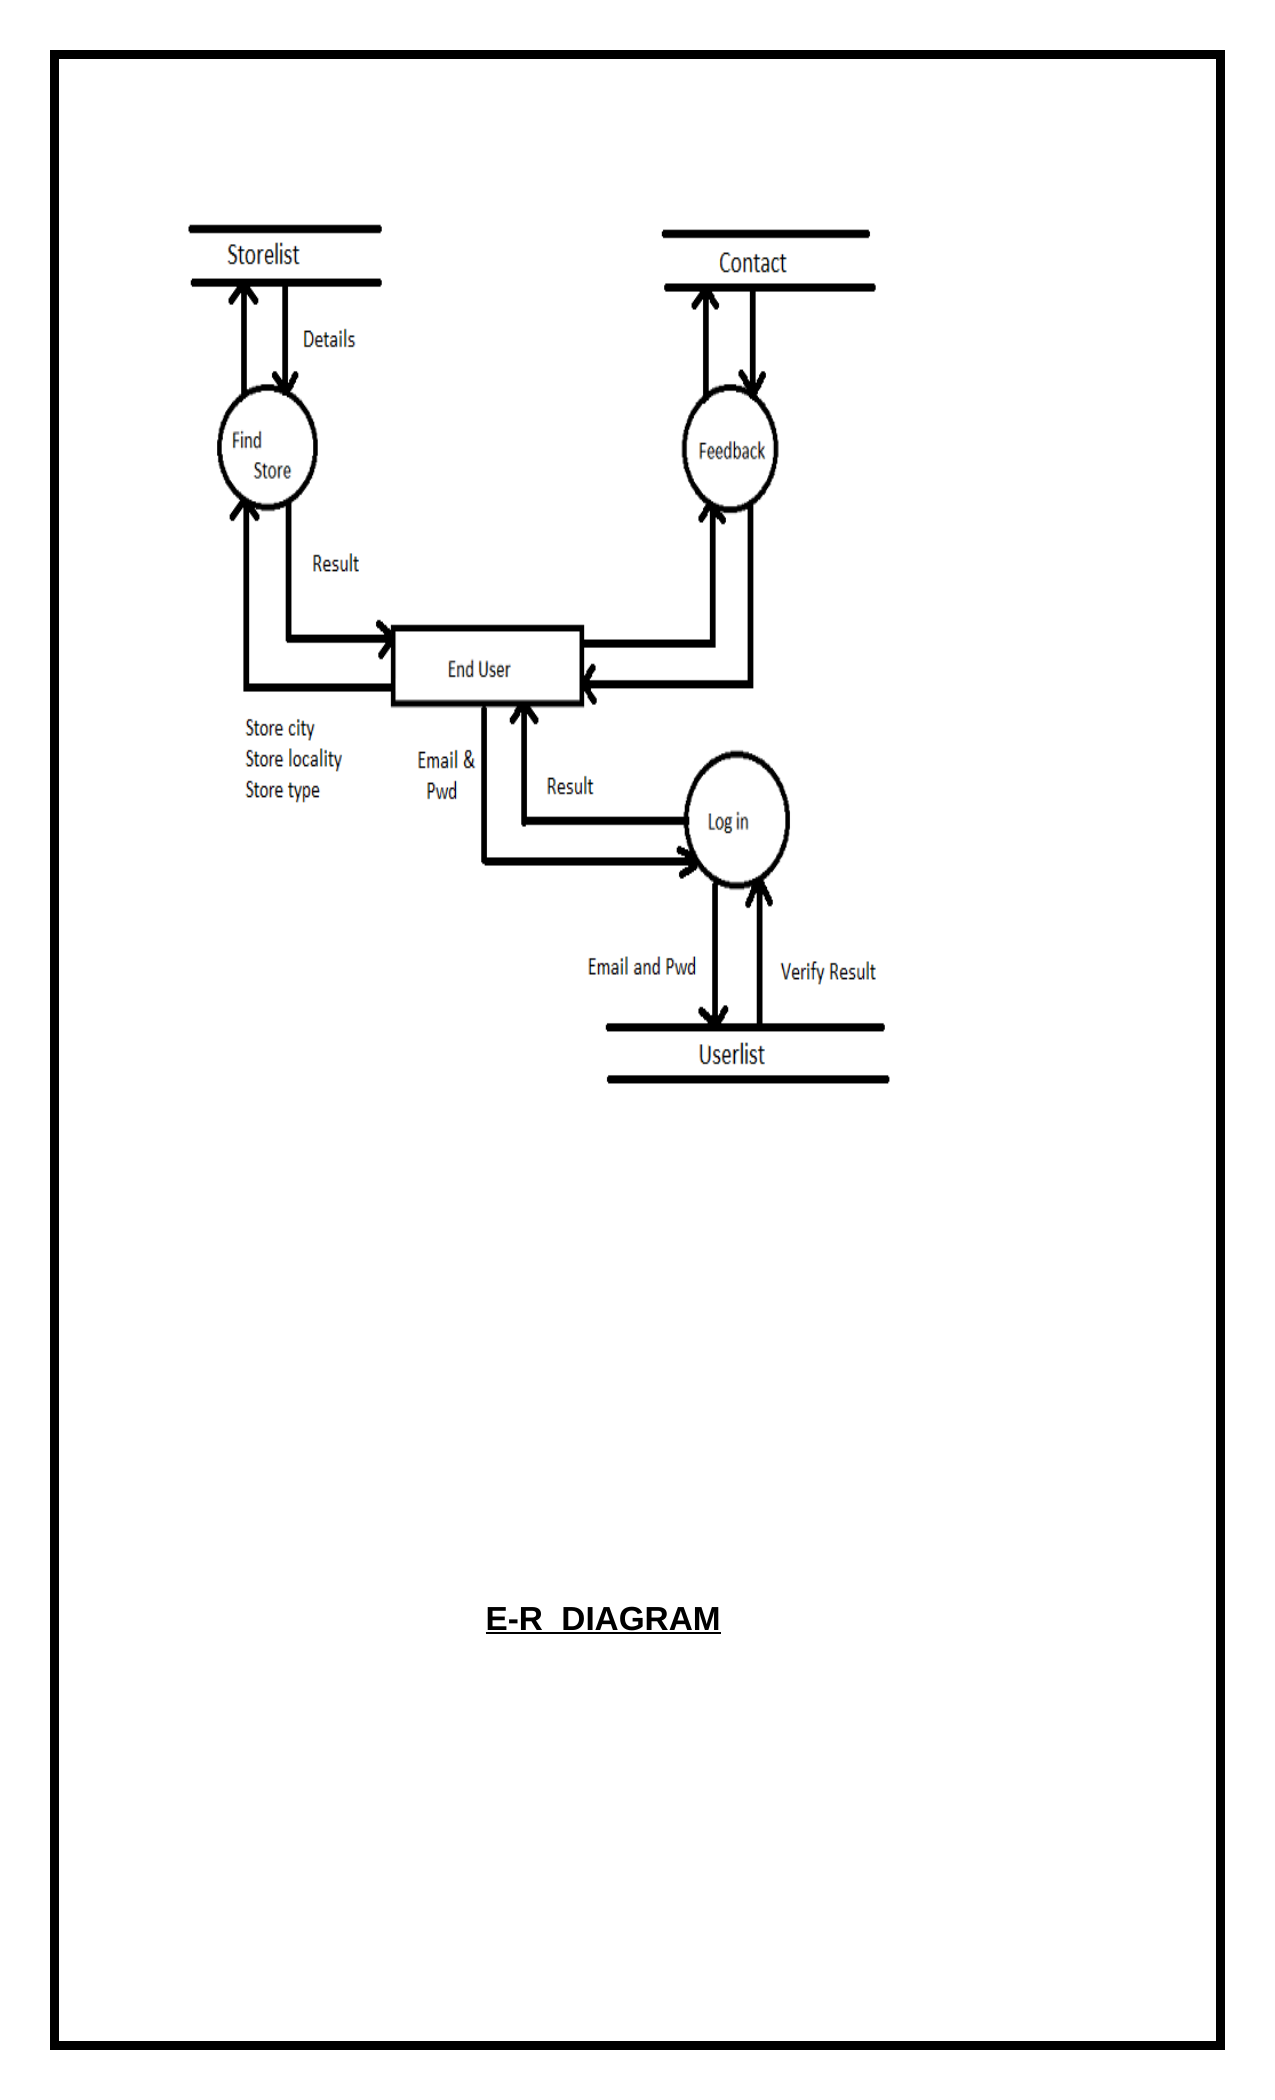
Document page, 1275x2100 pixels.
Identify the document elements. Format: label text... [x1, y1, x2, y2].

picture [112, 209, 1133, 1100]
text E-R DIAGRAM [112, 1599, 1162, 1637]
